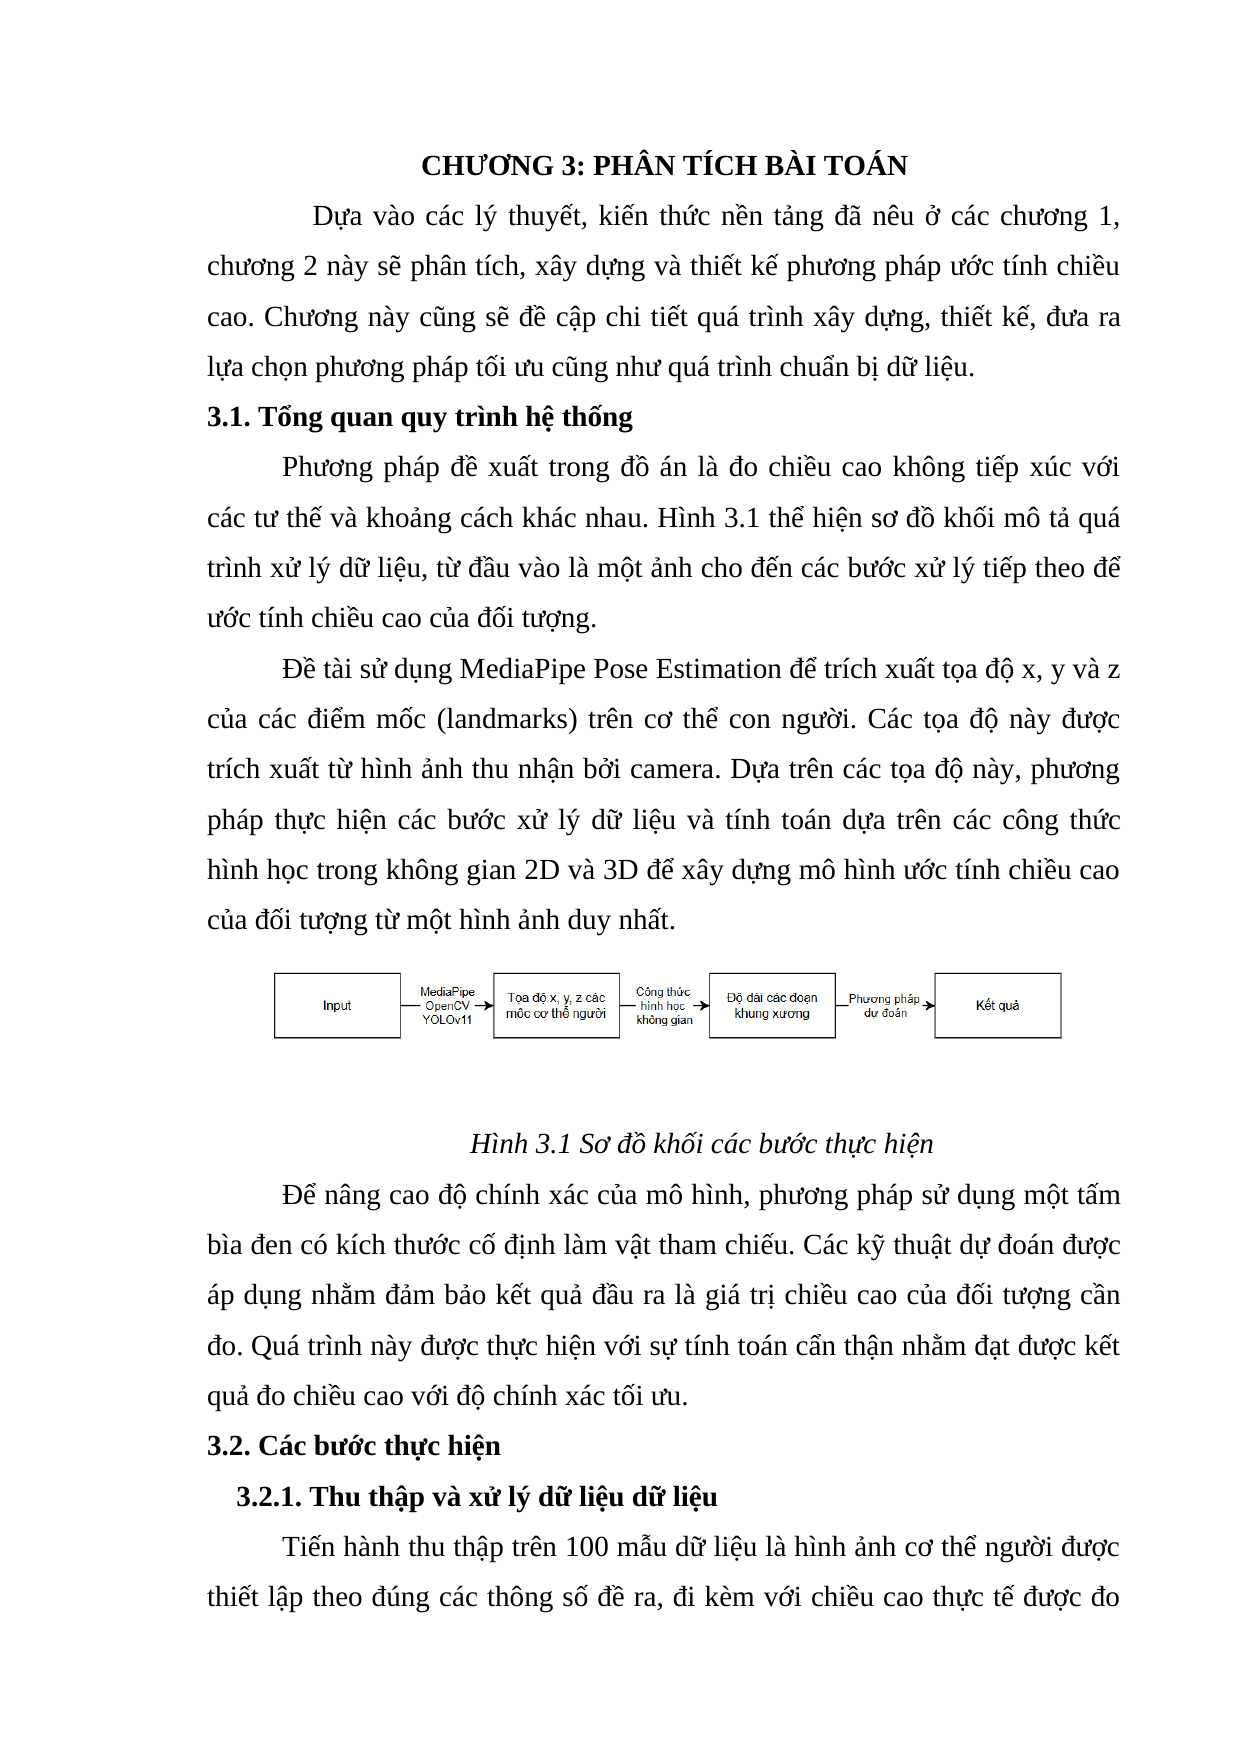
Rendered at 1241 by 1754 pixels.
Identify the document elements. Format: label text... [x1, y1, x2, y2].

subtitle 3.2. Các bước thực hiện [207, 1428, 1122, 1462]
text Đề tài sử dụng MediaPipe Pose Estimation để trích xuất tọa độ x, y và z của các điểm mốc (landmarks) trên cơ thể con người. Các tọa độ này được trích xuất từ hình ảnh thu nhận bởi camera. Dựa trên các tọa độ này, phương pháp thực hiện các bước xử lý dữ liệu và tính toán dựa trên các công thức hình học trong không gian 2D và 3D để xây dựng mô hình ước tính chiều cao của đối tượng từ một hình ảnh duy nhất. [207, 651, 1122, 936]
text Dựa vào các lý thuyết, kiến thức nền tảng đã nêu ở các chương 1, chương 2 này sẽ phân tích, xây dựng và thiết kế phương pháp ước tính chiều cao. Chương này cũng sẽ đề cập chi tiết quá trình xây dựng, thiết kế, đưa ra lựa chọn phương pháp tối ưu cũng như quá trình chuẩn bị dữ liệu. [207, 198, 1122, 382]
text Để nâng cao độ chính xác của mô hình, phương pháp sử dụng một tấm bìa đen có kích thước cố định làm vật tham chiếu. Các kỹ thuật dự đoán được áp dụng nhằm đảm bảo kết quả đầu ra là giá trị chiều cao của đối tượng cần đo. Quá trình này được thực hiện với sự tính toán cẩn thận nhằm đạt được kết quả đo chiều cao với độ chính xác tối ưu. [207, 1177, 1122, 1412]
subtitle 3.2.1. Thu thập và xử lý dữ liệu dữ liệu [236, 1479, 1122, 1512]
picture [256, 952, 1073, 1060]
subtitle CHƯƠNG 3: PHÂN TÍCH BÀI TOÁN [207, 148, 1122, 181]
text Hình 3.1 Sơ đồ khối các bước thực hiện [207, 1127, 1122, 1160]
text Phương pháp đề xuất trong đồ án là đo chiều cao không tiếp xúc với các tư thế và khoảng cách khác nhau. Hình 3.1 thể hiện sơ đồ khối mô tả quá trình xử lý dữ liệu, từ đầu vào là một ảnh cho đến các bước xử lý tiếp theo để ước tính chiều cao của đối tượng. [207, 449, 1122, 634]
subtitle 3.1. Tổng quan quy trình hệ thống [207, 399, 1122, 433]
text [207, 1529, 1122, 1613]
